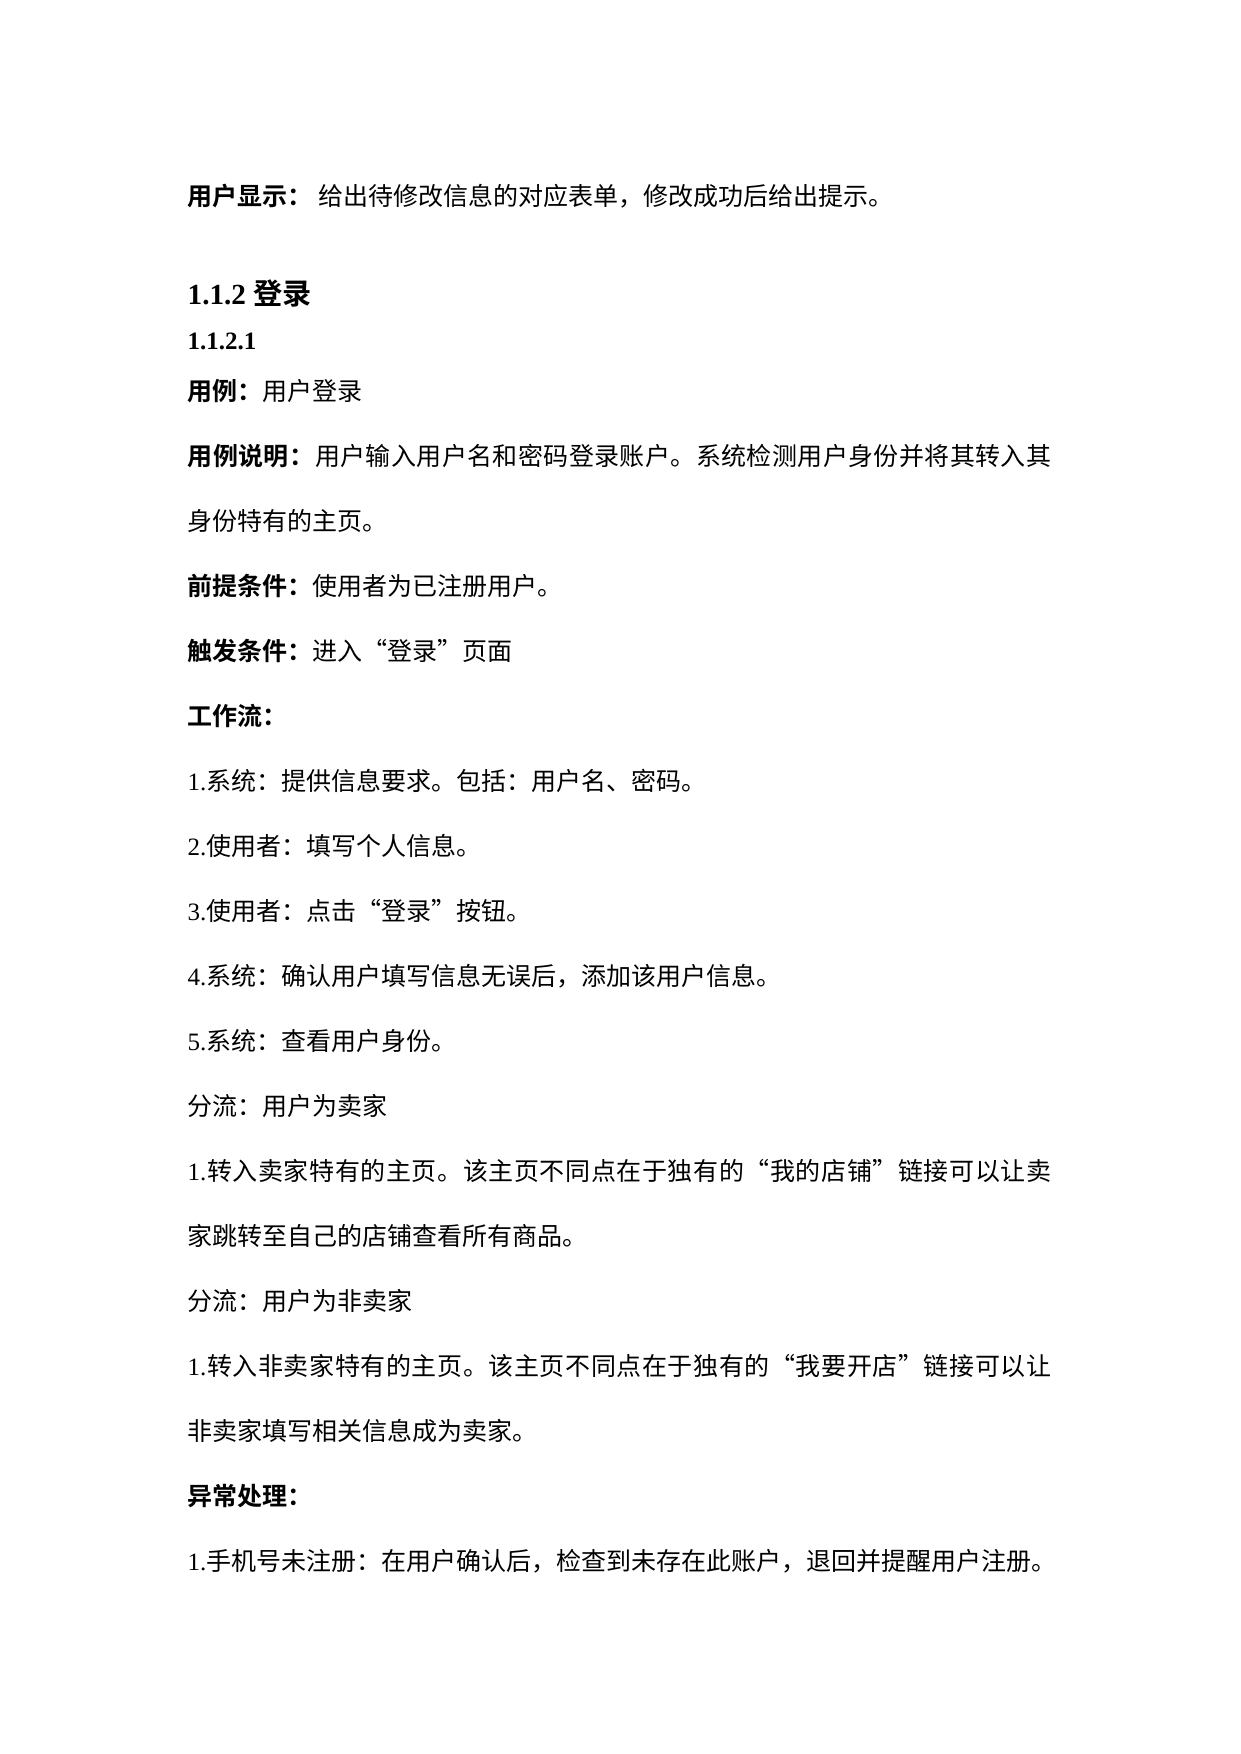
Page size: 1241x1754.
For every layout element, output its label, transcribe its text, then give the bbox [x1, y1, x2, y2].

text 1.转入卖家特有的主页。该主页不同点在于独有的“我的店铺”链接可以让卖家跳转至自己的店铺查看所有商品。 [187, 1137, 1053, 1267]
text 1.转入非卖家特有的主页。该主页不同点在于独有的“我要开店”链接可以让非卖家填写相关信息成为卖家。 [187, 1332, 1053, 1462]
text 1.1.2 登录 [187, 259, 1053, 324]
text 1.系统：提供信息要求。包括：用户名、密码。 [187, 747, 1053, 812]
text 前提条件：使用者为已注册用户。 [187, 552, 1053, 617]
text 5.系统：查看用户身份。 [187, 1007, 1053, 1072]
text 用例说明：用户输入用户名和密码登录账户。系统检测用户身份并将其转入其身份特有的主页。 [187, 422, 1053, 552]
text 用户显示： 给出待修改信息的对应表单，修改成功后给出提示。 [187, 162, 1053, 227]
text 用例：用户登录 [187, 357, 1053, 422]
text 触发条件：进入“登录”页面 [187, 617, 1053, 682]
text 工作流： [187, 682, 1053, 747]
text 分流：用户为卖家 [187, 1072, 1053, 1137]
text 1.手机号未注册：在用户确认后，检查到未存在此账户，退回并提醒用户注册。 [187, 1527, 1053, 1592]
text 2.使用者：填写个人信息。 [187, 812, 1053, 877]
text 异常处理： [187, 1462, 1053, 1527]
text 4.系统：确认用户填写信息无误后，添加该用户信息。 [187, 942, 1053, 1007]
text 3.使用者：点击“登录”按钮。 [187, 877, 1053, 942]
text 分流：用户为非卖家 [187, 1267, 1053, 1332]
text 1.1.2.1 [187, 324, 1053, 357]
